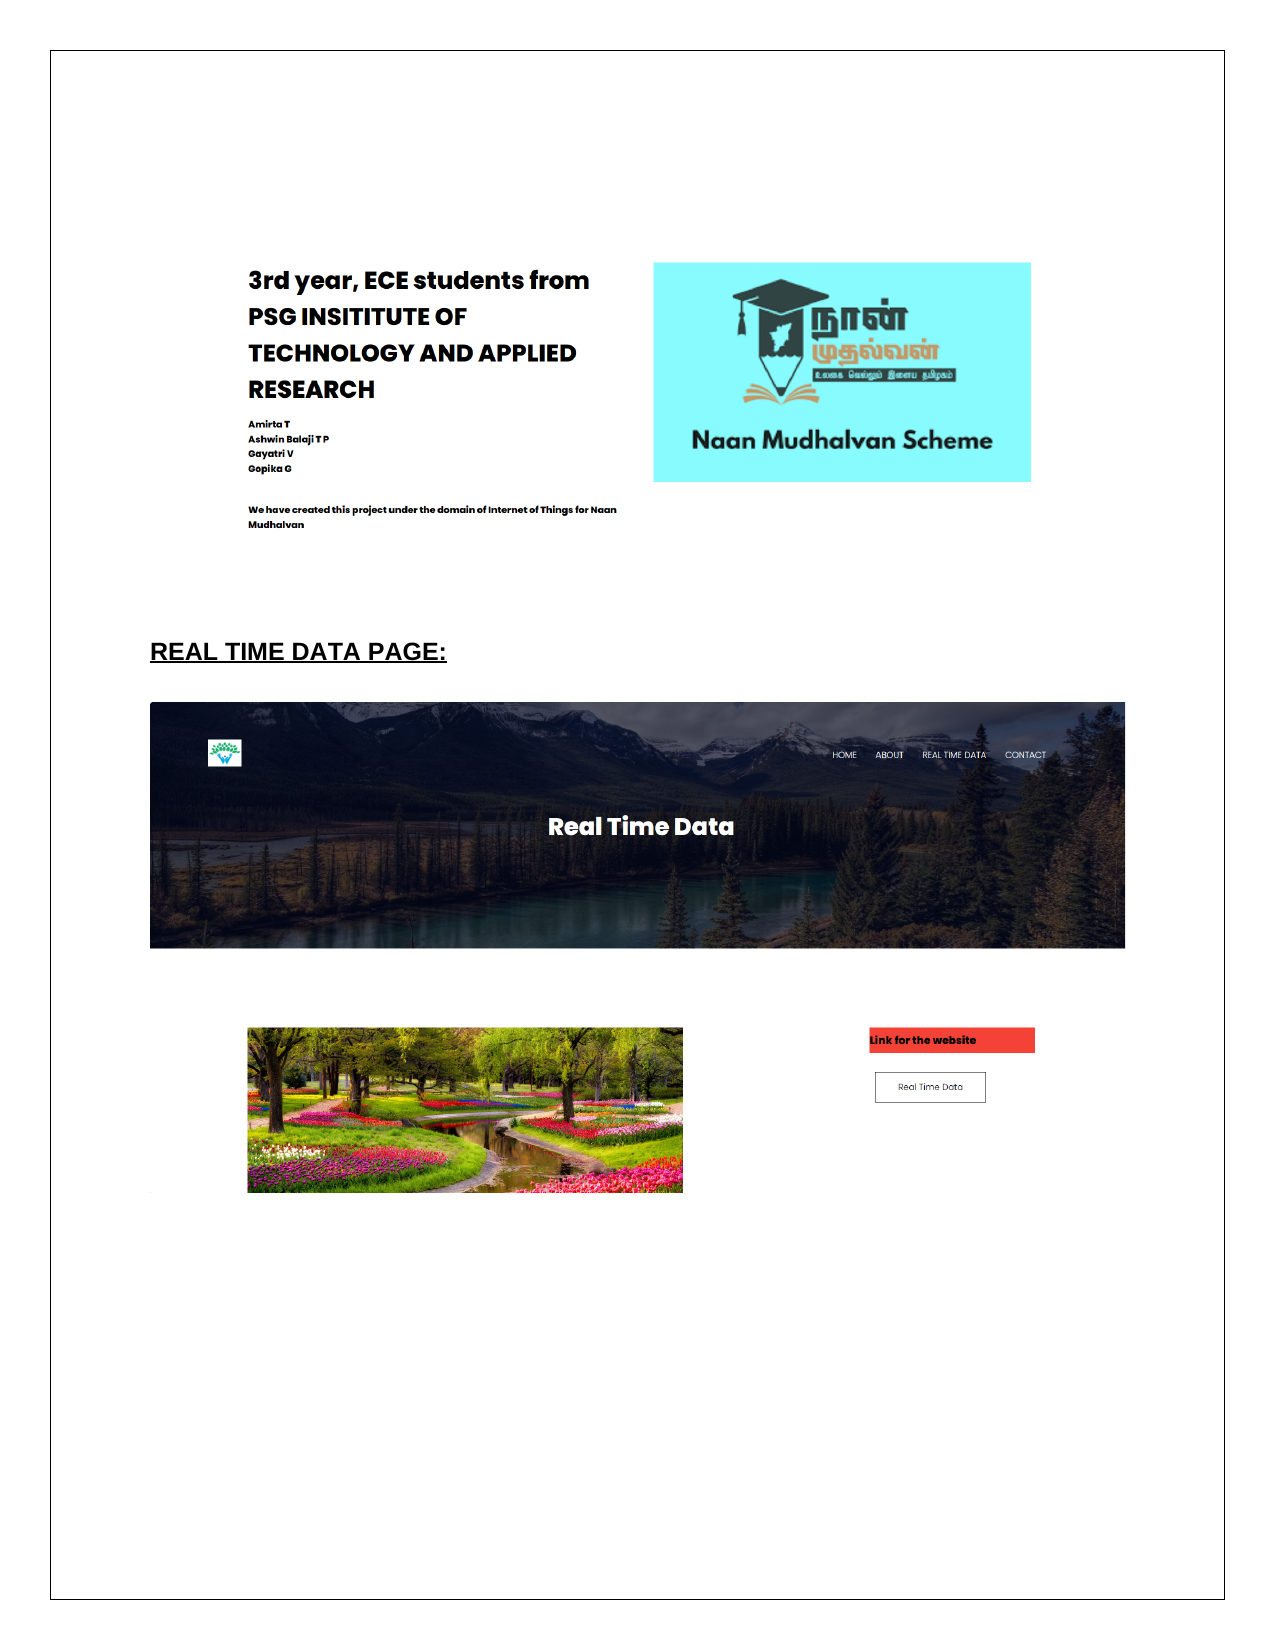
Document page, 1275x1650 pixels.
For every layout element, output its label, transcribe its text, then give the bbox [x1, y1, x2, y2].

picture [150, 702, 1125, 1193]
picture [150, 150, 1125, 600]
text REAL TIME DATA PAGE: [150, 637, 1125, 665]
